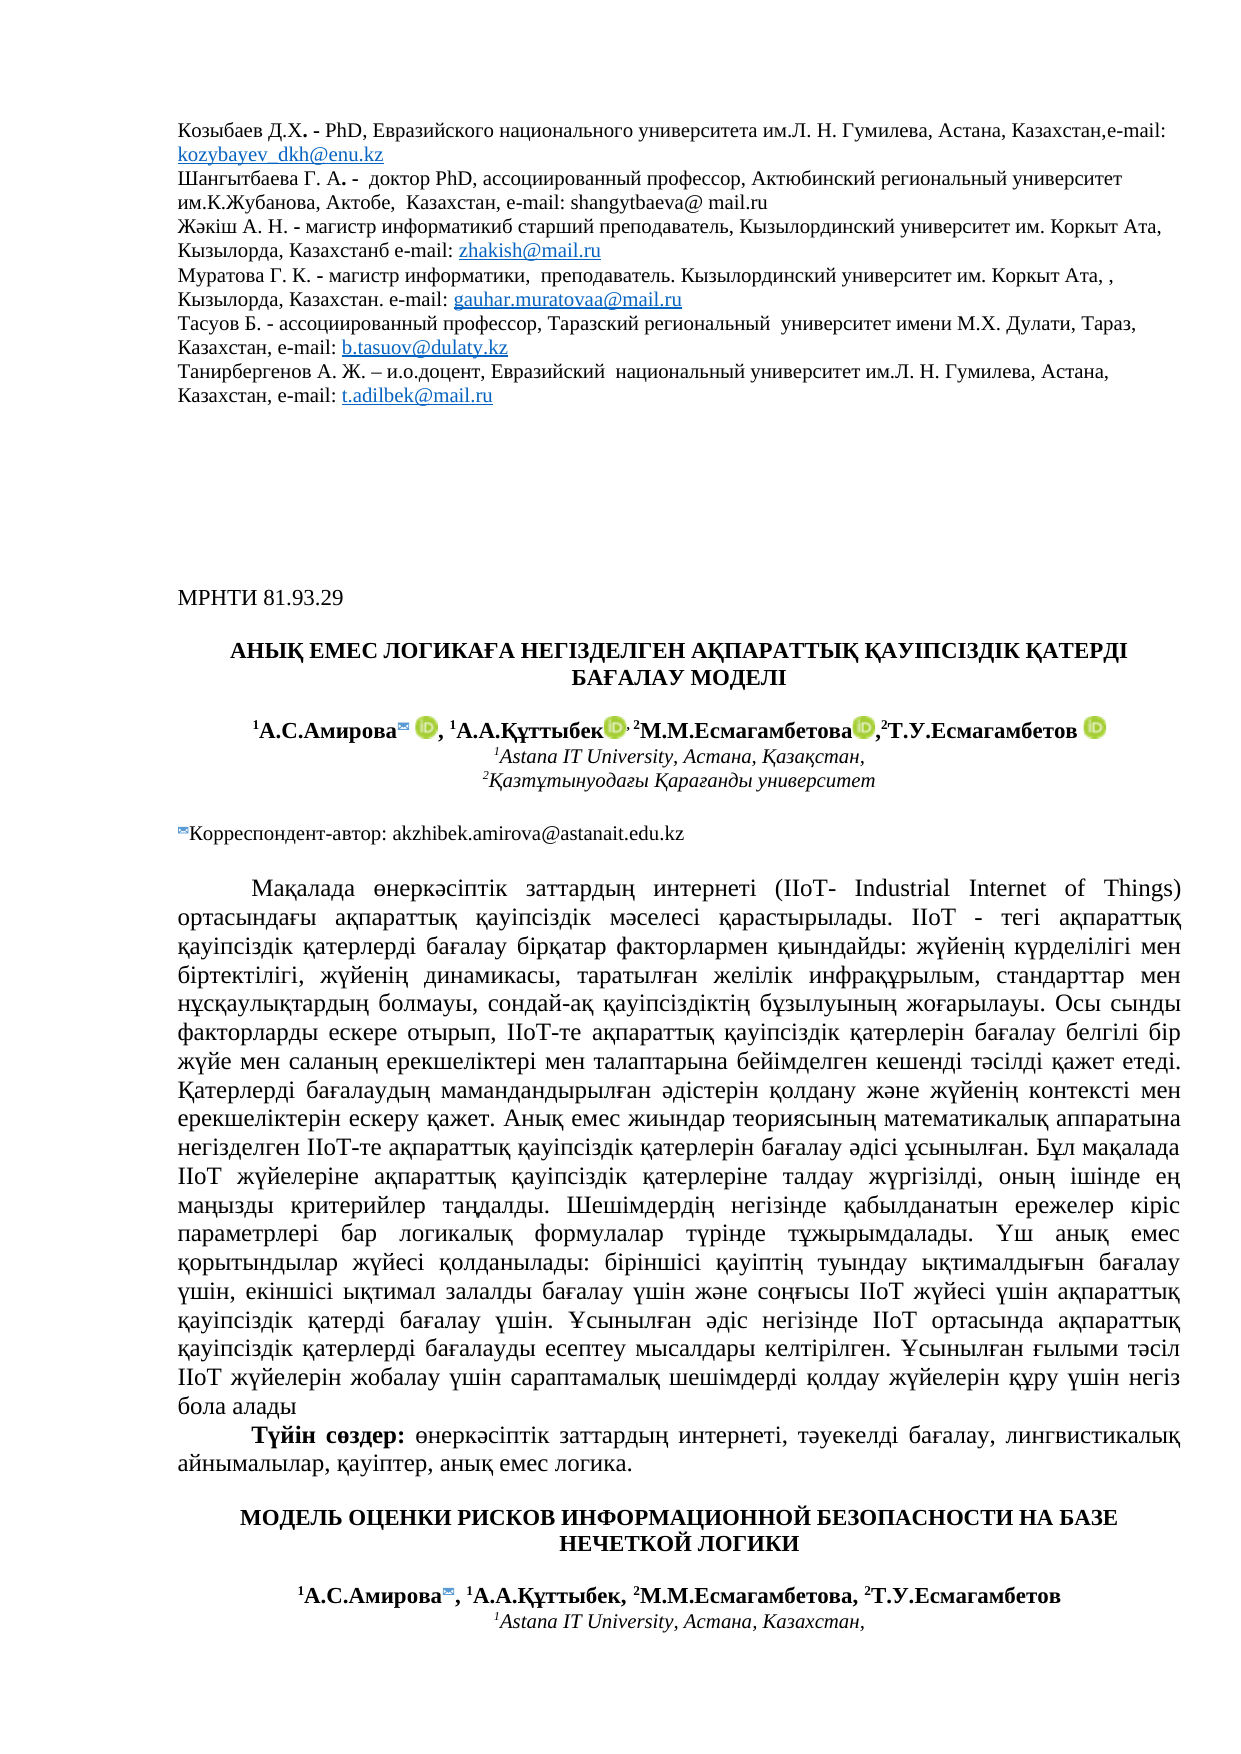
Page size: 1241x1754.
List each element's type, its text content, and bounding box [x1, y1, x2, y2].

list МРНТИ 81.93.29 [177, 584, 1181, 611]
text 1Astana IT University, Астана, Қазақстан, [177, 744, 1181, 768]
text Корреспондент-автор: akzhibek.amirova@astanait.edu.kz [177, 821, 1181, 845]
text Жәкіш А. Н. - магистр информатикиб старший преподаватель, Кызылординский университет им. Коркыт Ата, Кызылорда, Казахстанб е-mail: zhakish@mail.ru [177, 214, 1181, 262]
text Мақалада өнеркәсіптік заттардың интернеті (IIoT- Industrial Internet of Things) ортасындағы ақпараттық қауіпсіздік мәселесі қарастырылады. IIoT - тегі ақпараттық қауіпсіздік қатерлерді бағалау бірқатар факторлармен қиындайды: жүйенің күрделілігі мен біртектілігі, жүйенің динамикасы, таратылған желілік инфрақұрылым, стандарттар мен нұсқаулықтардың болмауы, сондай-ақ қауіпсіздіктің бұзылуының жоғарылауы. Осы сынды факторларды ескере отырып, IIoT-те ақпараттық қауіпсіздік қатерлерін бағалау белгілі бір жүйе мен саланың ерекшеліктері мен талаптарына бейімделген кешенді тәсілді қажет етеді. Қатерлерді бағалаудың мамандандырылған әдістерін қолдану және жүйенің контексті мен ерекшеліктерін ескеру қажет. Анық емес жиындар теориясының математикалық аппаратына негізделген IIoT-те ақпараттық қауіпсіздік қатерлерін бағалау әдісі ұсынылған. Бұл мақалада IIoT жүйелеріне ақпараттық қауіпсіздік қатерлеріне талдау жүргізілді, оның ішінде ең маңызды критерийлер таңдалды. Шешімдердің негізінде қабылданатын ережелер кіріс параметрлері бар логикалық формулалар түрінде тұжырымдалады. Үш анық емес қорытындылар жүйесі қолданылады: біріншісі қауіптің туындау ықтималдығын бағалау үшін, екіншісі ықтимал залалды бағалау үшін және соңғысы IIoT жүйесі үшін ақпараттық қауіпсіздік қатерді бағалау үшін. Ұсынылған әдіс негізінде IIoT ортасында ақпараттық қауіпсіздік қатерлерді бағалауды есептеу мысалдары келтірілген. Ұсынылған ғылыми тәсіл IIoT жүйелерін жобалау үшін сараптамалық шешімдерді қолдау жүйелерін құру үшін негіз бола алады [177, 873, 1181, 1420]
text МОДЕЛЬ ОЦЕНКИ РИСКОВ ИНФОРМАЦИОННОЙ БЕЗОПАСНОСТИ НА БАЗЕ НЕЧЕТКОЙ ЛОГИКИ [177, 1503, 1181, 1556]
picture [1083, 716, 1107, 739]
picture [603, 716, 627, 739]
text Шангытбаева Г. А. - доктор PhD, ассоциированный профессор, Актюбинский региональный университет им.К.Жубанова, Актобе, Казахстан, e-mail: shangytbaeva@ mail.ru [177, 166, 1181, 214]
text Козыбаев Д.Х. - PhD, Евразийского национального университета им.Л. Н. Гумилева, Астана, Казахстан,e-mail: kozybayev_dkh@enu.kz [177, 118, 1181, 166]
text АНЫҚ ЕМЕС ЛОГИКАҒА НЕГІЗДЕЛГЕН АҚПАРАТТЫҚ ҚАУІПСІЗДІК ҚАТЕРДІ БАҒАЛАУ МОДЕЛІ [177, 637, 1181, 690]
text 1А.С.Амирова, 1А.А.Құттыбек, 2М.М.Есмагамбетова, 2Т.У.Есмагамбетов [177, 1583, 1181, 1609]
text 2Қазтұтынуодағы Қарағанды университет [177, 768, 1181, 792]
text 1А.С.Амирова , 1А.А.Құттыбек, 2М.М.Есмагамбетова,2Т.У.Есмагамбетов [177, 716, 1181, 744]
text Тасуов Б. - ассоциированный профессор, Таразский региональный университет имени М.Х. Дулати, Тараз, Казахстан, е-mail: b.tasuov@dulaty.kz [177, 311, 1181, 359]
text Танирбергенов А. Ж. – и.о.доцент, Евразийский национальный университет им.Л. Н. Гумилева, Астана, Казахстан, е-mail: t.adilbek@mail.ru [177, 359, 1181, 407]
list Түйін сөздер: өнеркәсіптік заттардың интернеті, тәуекелді бағалау, лингвистикалық айнымалылар, қауіптер, анық емес логика. [177, 1420, 1181, 1477]
text 1Astana IT University, Астана, Казахстан, [177, 1609, 1181, 1633]
picture [415, 716, 438, 739]
picture [852, 716, 876, 739]
text Муратова Г. К. - магистр информатики, преподаватель. Кызылординский университет им. Коркыт Ата, , Кызылорда, Казахстан. е-mail: gauhar.muratovaa@mail.ru [177, 262, 1181, 311]
